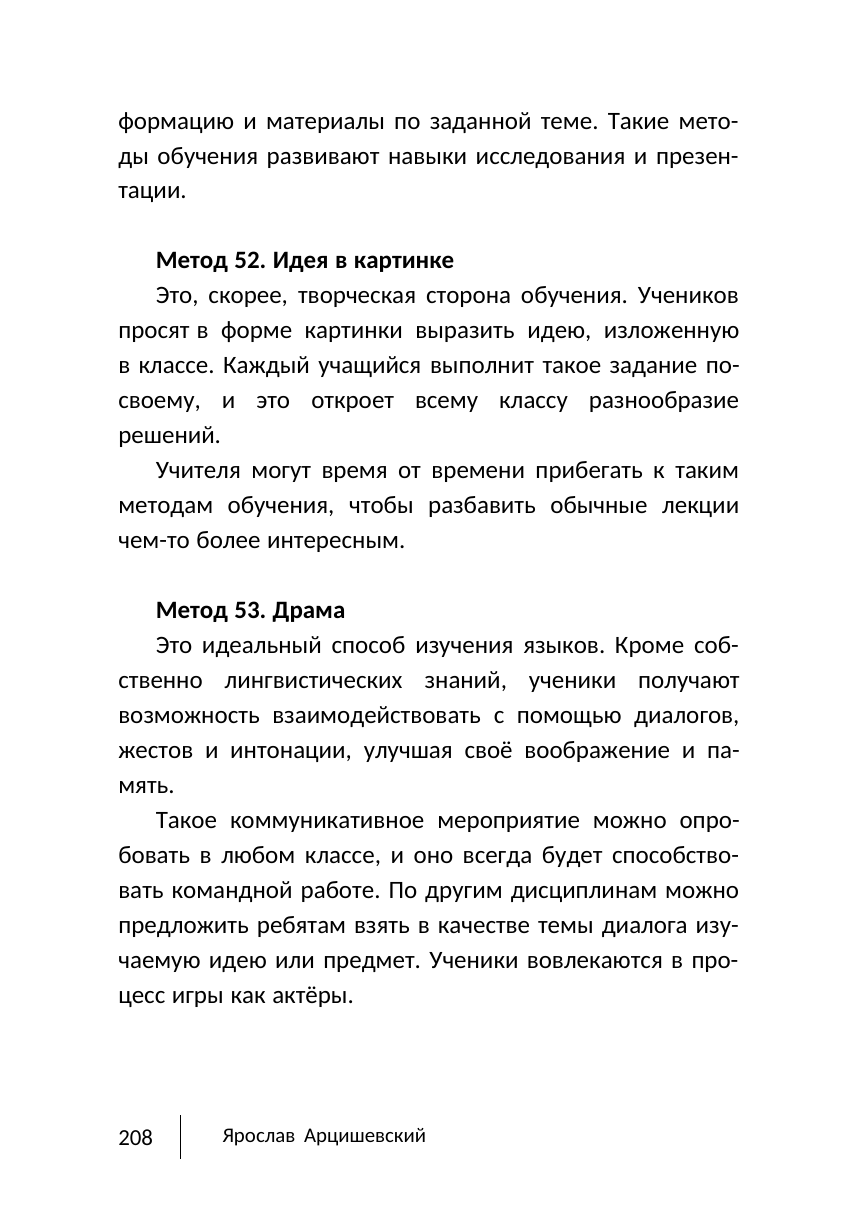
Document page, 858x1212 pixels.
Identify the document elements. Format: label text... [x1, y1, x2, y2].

text формацию и материалы по заданной теме. Такие мето- ды обучения развивают навыки исследования и презен- тации. [118, 105, 739, 205]
text Это идеальный способ изучения языков. Кроме соб- ственно лингвистических знаний, ученики получают возможность взаимодействовать с помощью диалогов, жестов и интонации, улучшая своё воображение и па- мять. [118, 629, 739, 799]
text Это, скорее, творческая сторона обучения. Учеников просят в форме картинки выразить идею, изложенную в классе. Каждый учащийся выполнит такое задание по-своему, и это откроет всему классу разнообразие решений. [118, 279, 739, 450]
text Учителя могут время от времени прибегать к таким методам обучения, чтобы разбавить обычные лекции чем-то более интересным. [118, 454, 739, 555]
subtitle Метод 52. Идея в картинке [156, 244, 751, 275]
subtitle Метод 53. Драма [156, 594, 751, 624]
text Такое коммуникативное мероприятие можно опро- бовать в любом классе, и оно всегда будет способство- вать командной работе. По другим дисциплинам можно предложить ребятам взять в качестве темы диалога изу- чаемую идею или предмет. Ученики вовлекаются в про- цесс игры как актёры. [118, 804, 739, 1009]
